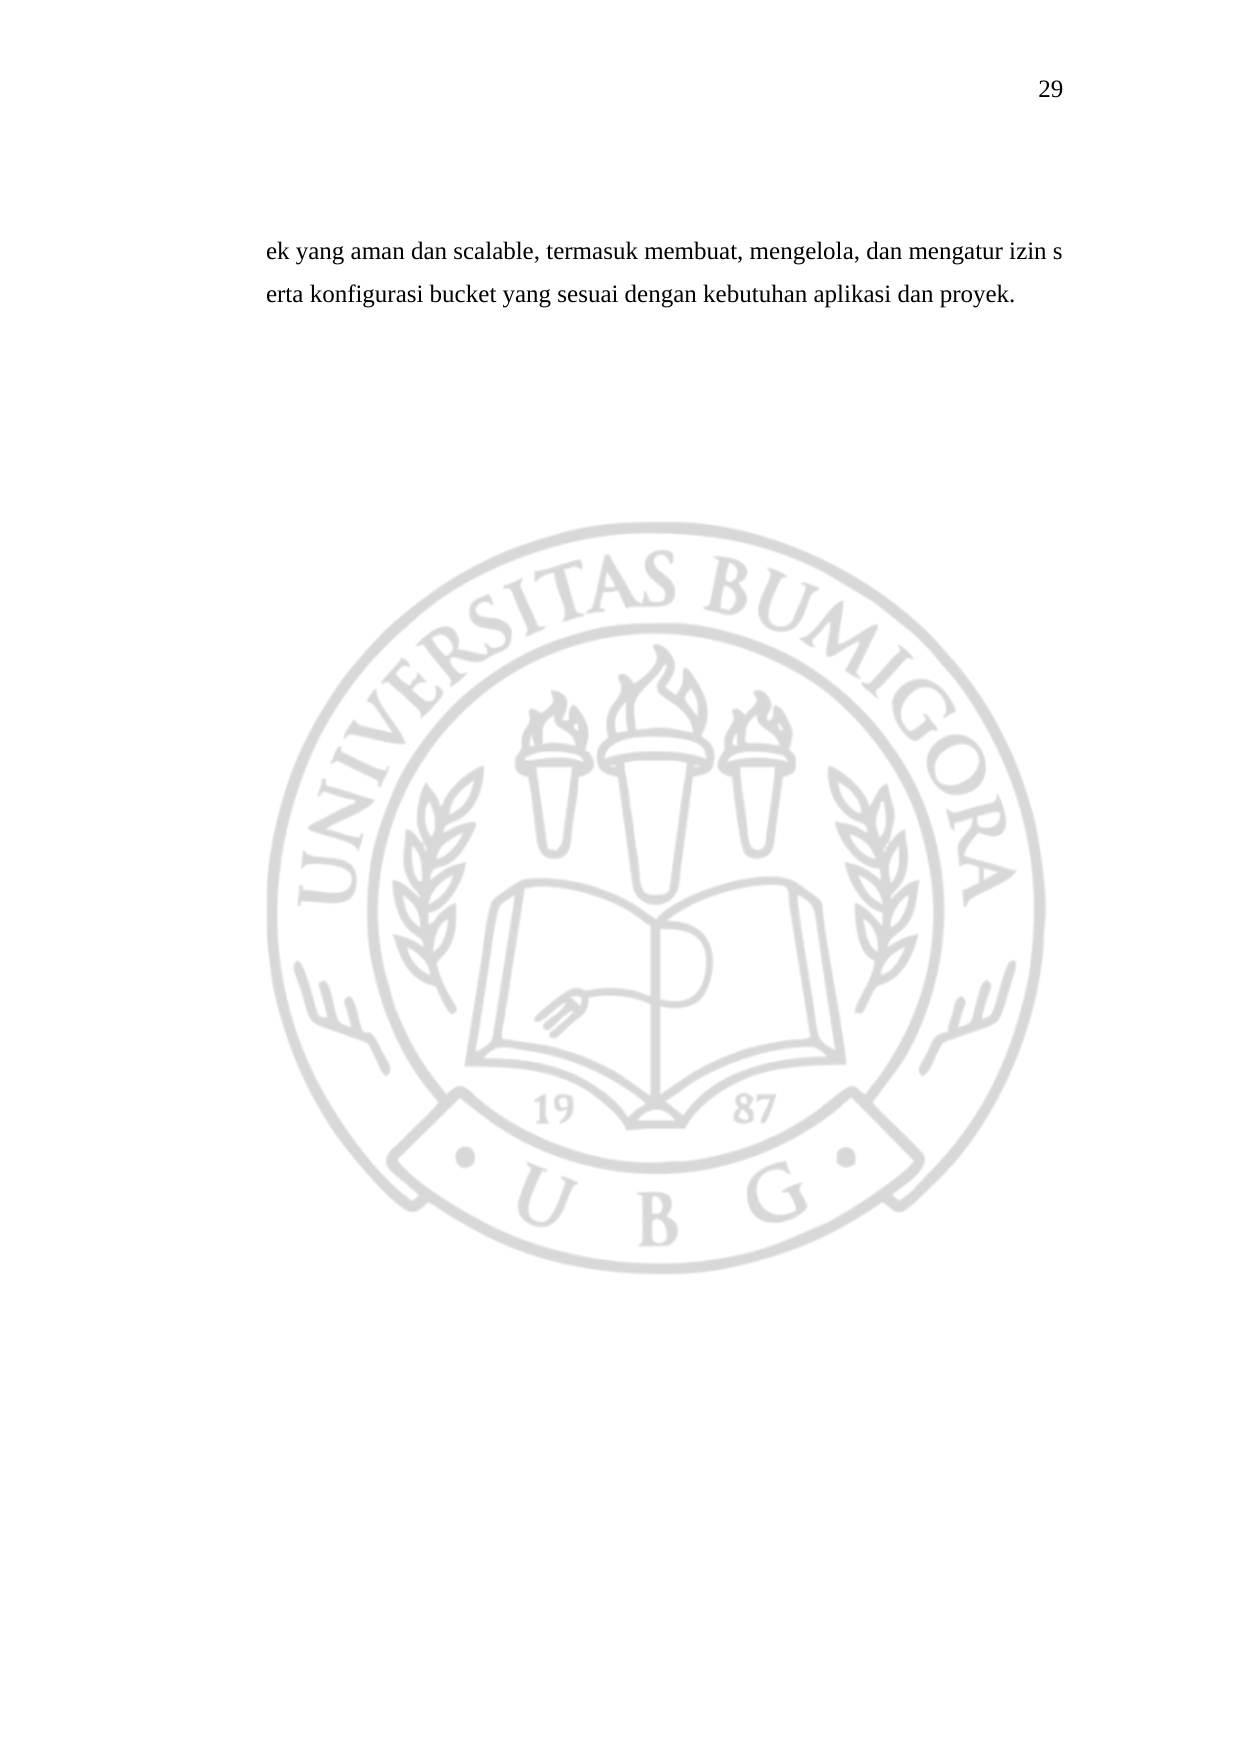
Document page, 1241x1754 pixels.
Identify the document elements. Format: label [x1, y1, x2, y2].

text [266, 236, 1063, 308]
